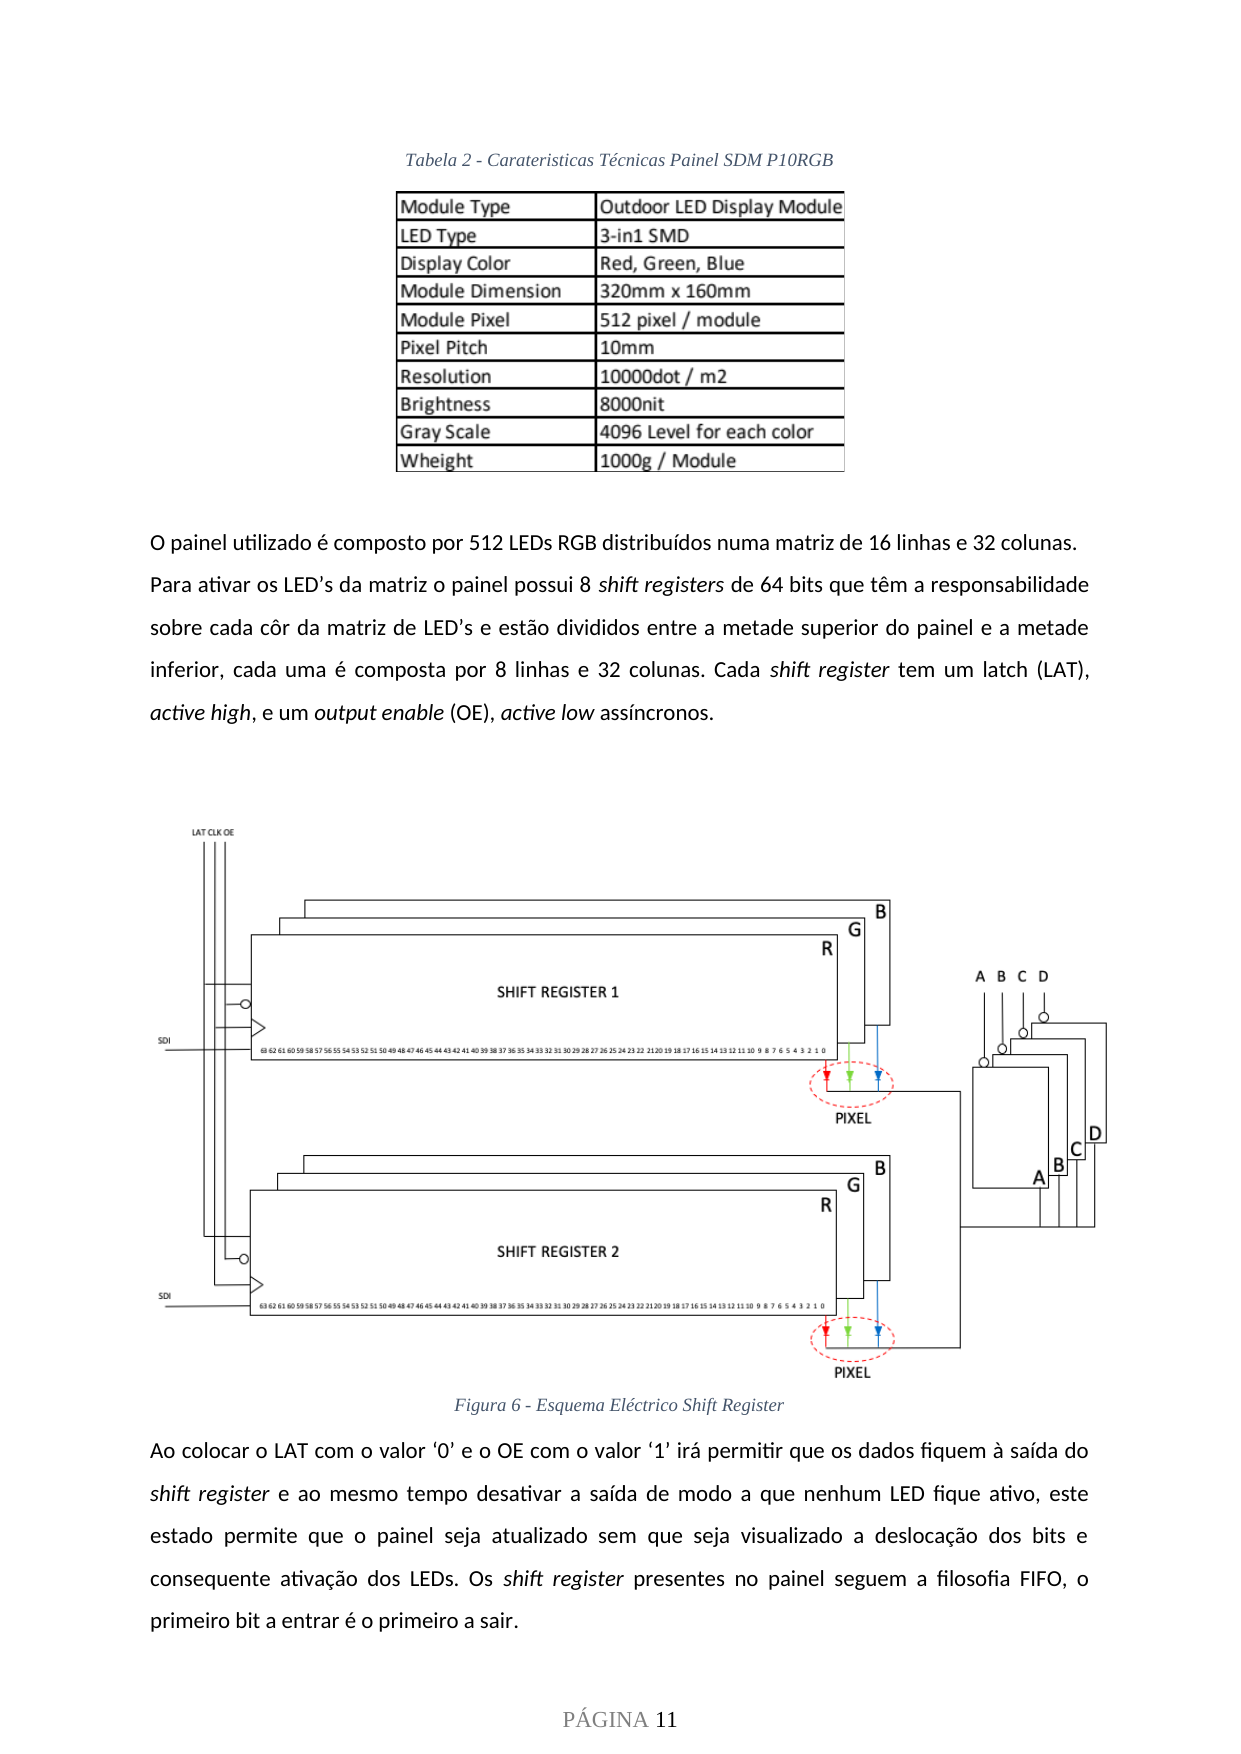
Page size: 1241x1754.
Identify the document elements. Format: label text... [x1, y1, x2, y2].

text Ao colocar o LAT com o valor ‘0’ e o OE com o valor ‘1’ irá permitir que os dados fiquem à saída do shift register e ao mesmo tempo desativar a saída de modo a que nenhum LED fique ativo, este estado permite que o painel seja atualizado sem que seja visualizado a deslocação dos bits e consequente ativação dos LEDs. Os shift register presentes no painel seguem a filosofia FIFO, o primeiro bit a entrar é o primeiro a sair. [150, 1436, 1090, 1634]
text O painel utilizado é composto por 512 LEDs RGB distribuídos numa matriz de 16 linhas e 32 colunas. [150, 528, 1090, 556]
picture [150, 825, 1111, 1381]
text Para ativar os LED’s da matriz o painel possui 8 shift registers de 64 bits que têm a responsabilidade sobre cada côr da matriz de LED’s e estão divididos entre a metade superior do painel e a metade inferior, cada uma é composta por 8 linhas e 32 colunas. Cada shift register tem um latch (LAT), active high, e um output enable (OE), active low assíncronos. [150, 570, 1090, 726]
